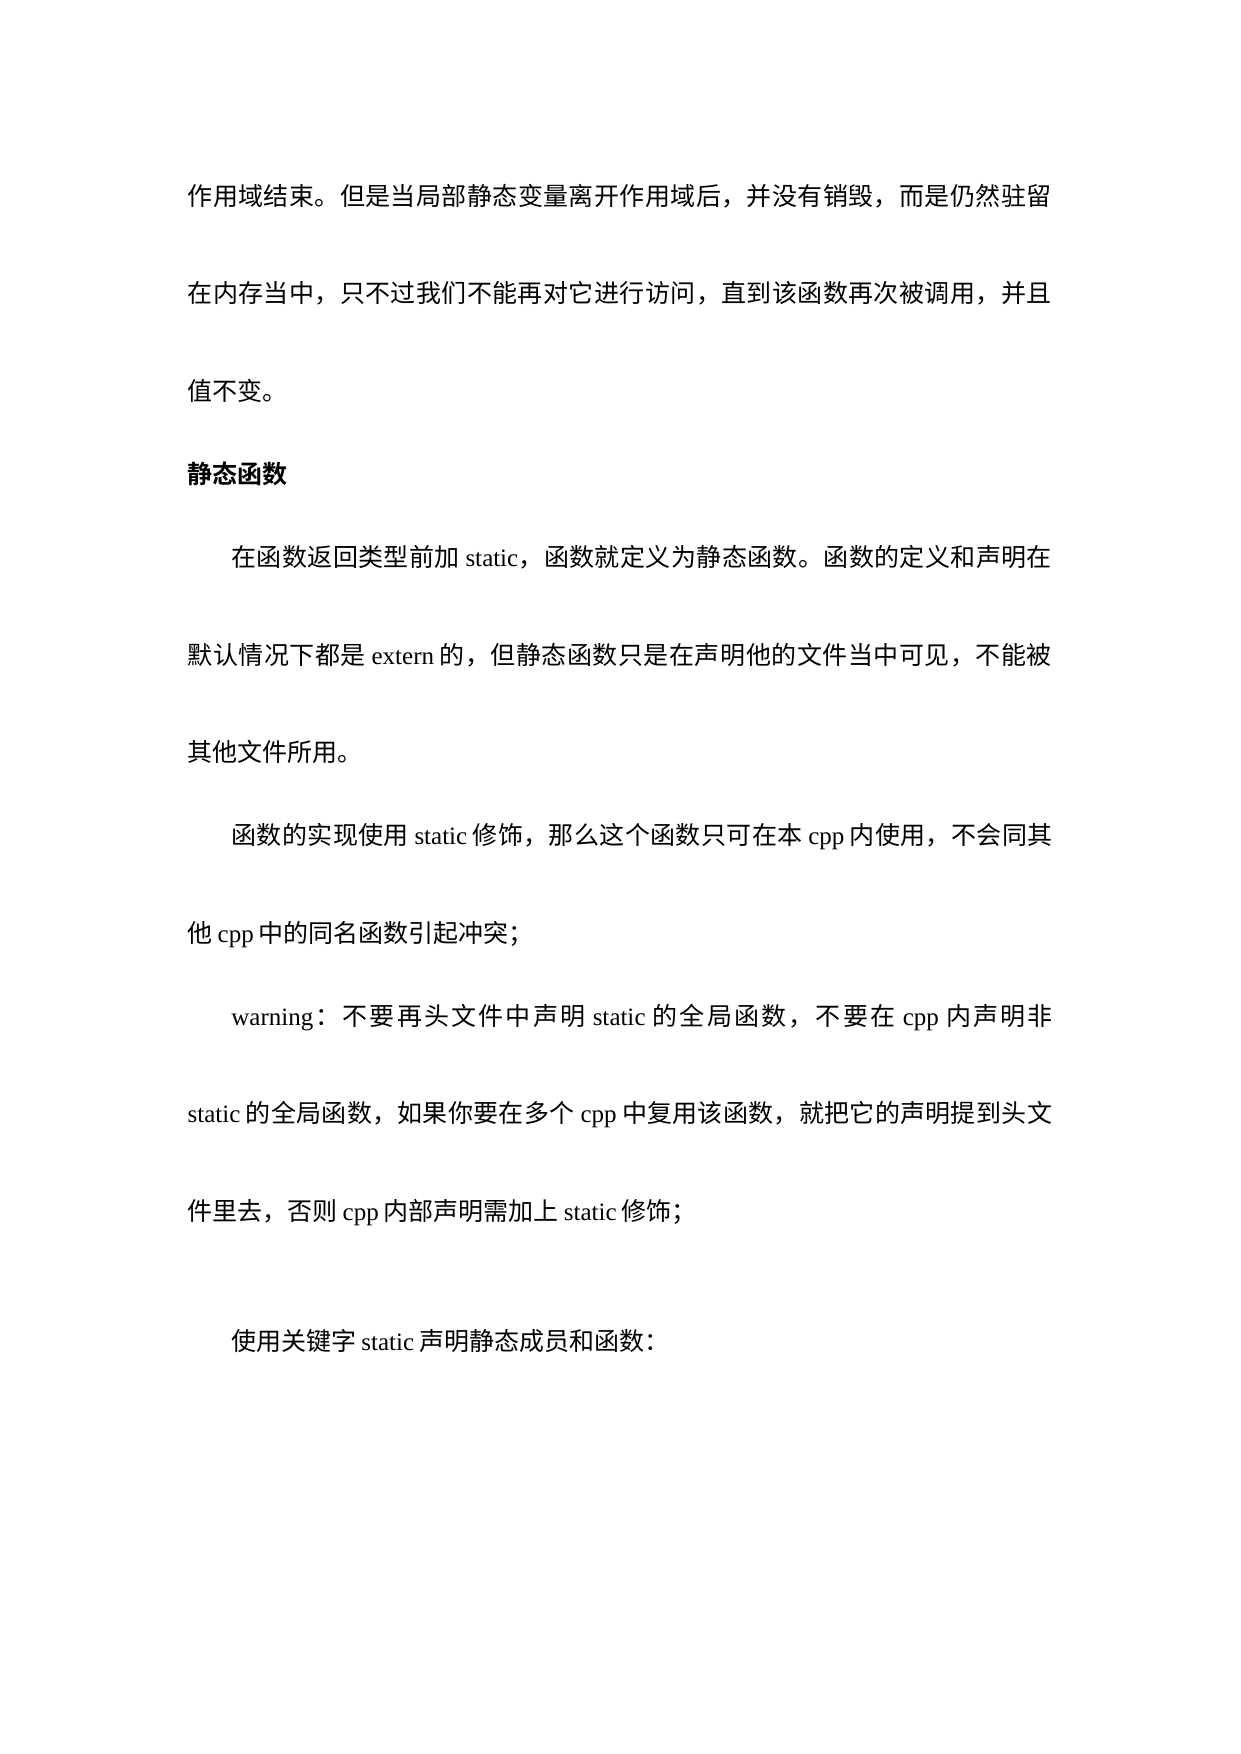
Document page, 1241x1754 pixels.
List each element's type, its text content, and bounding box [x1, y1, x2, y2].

text 使用关键字static声明静态成员和函数： [187, 1307, 1053, 1372]
text 函数的实现使用static修饰，那么这个函数只可在本cpp内使用，不会同其他cpp中的同名函数引起冲突； [187, 801, 1053, 964]
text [187, 162, 1053, 422]
subtitle 静态函数 [187, 440, 1053, 505]
text warning：不要再头文件中声明static的全局函数，不要在cpp内声明非static的全局函数，如果你要在多个cpp中复用该函数，就把它的声明提到头文件里去，否则cpp内部声明需加上static修饰； [187, 982, 1053, 1242]
text 在函数返回类型前加static，函数就定义为静态函数。函数的定义和声明在默认情况下都是extern的，但静态函数只是在声明他的文件当中可见，不能被其他文件所用。 [187, 523, 1053, 783]
